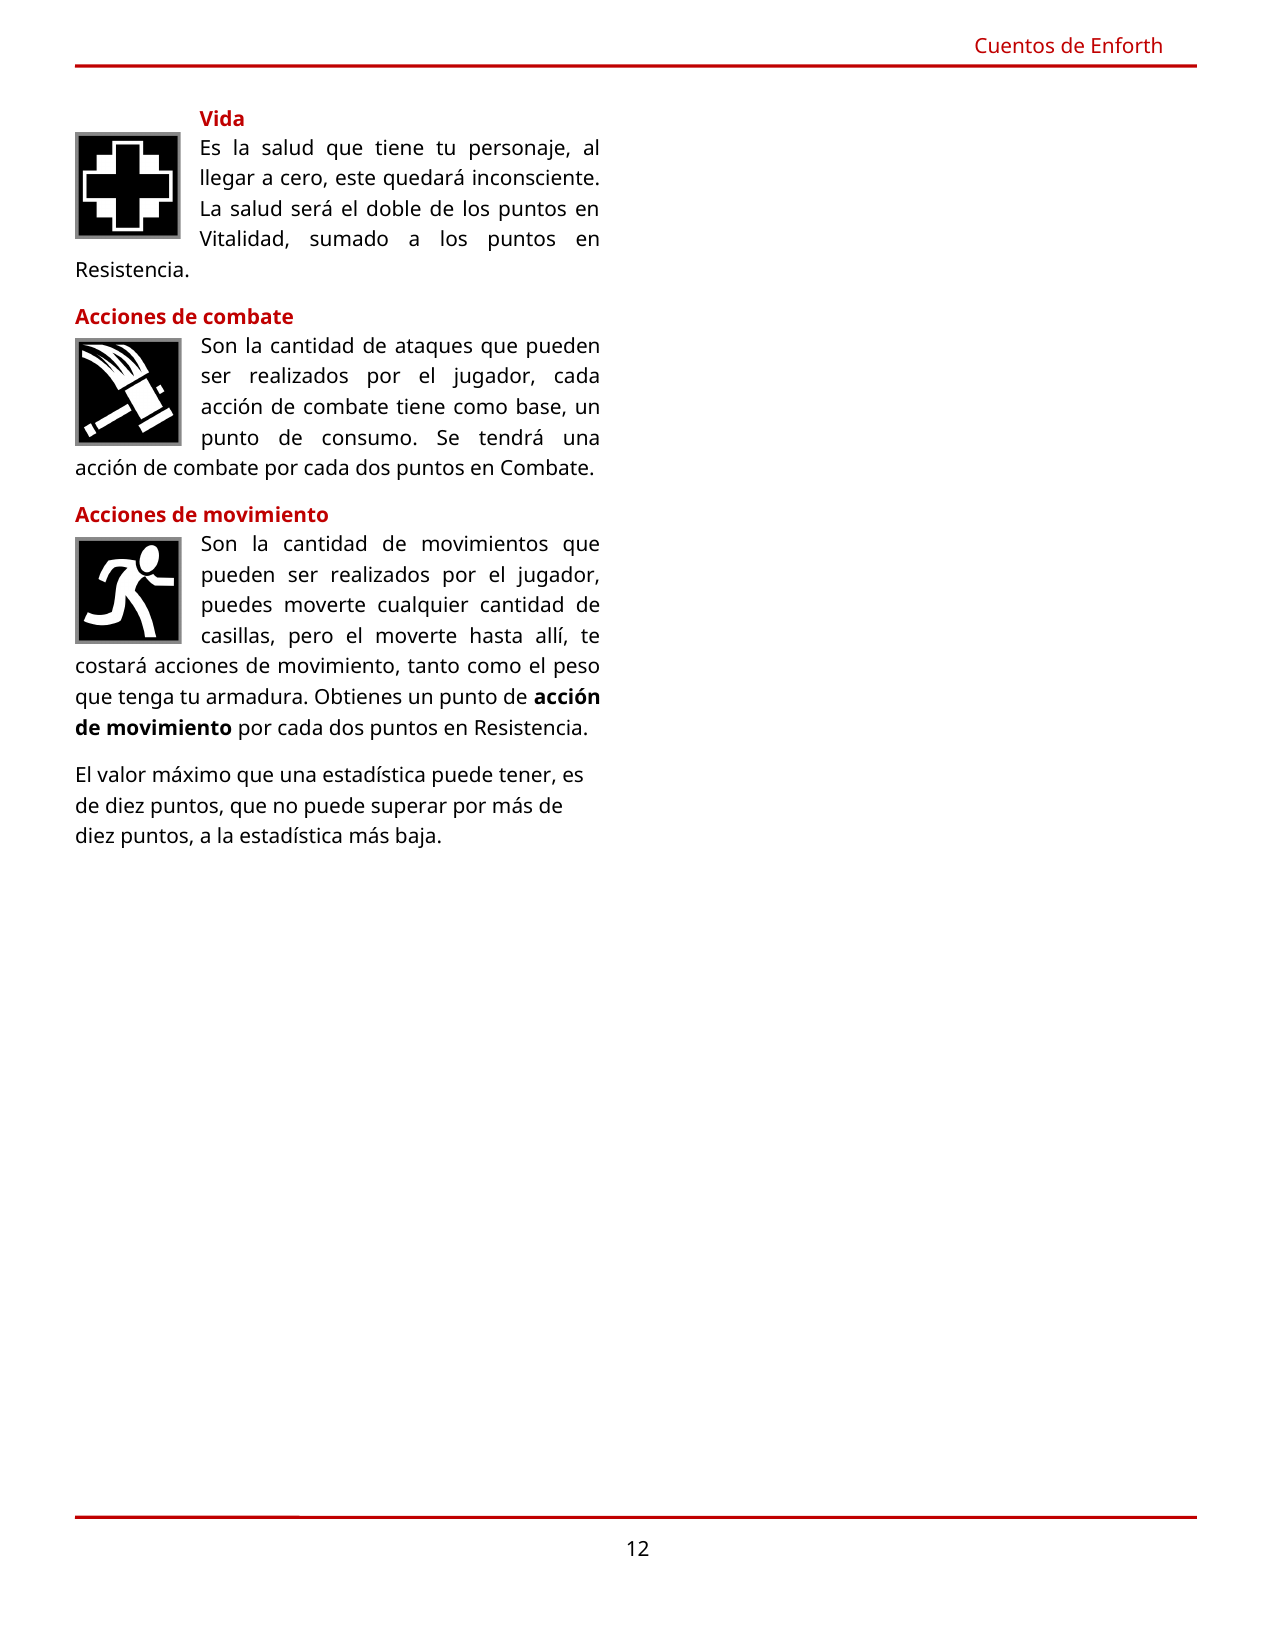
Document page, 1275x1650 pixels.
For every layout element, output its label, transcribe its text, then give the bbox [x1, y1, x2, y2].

text El valor máximo que una estadística puede tener, es de diez puntos, que no puede superar por más de diez puntos, a la estadística más baja. [75, 760, 601, 850]
text Son la cantidad de movimientos que pueden ser realizados por el jugador, puedes moverte cualquier cantidad de casillas, pero el moverte hasta allí, te costará acciones de movimiento, tanto como el peso que tenga tu armadura. Obtienes un punto de acción de movimiento por cada dos puntos en Resistencia. [75, 529, 601, 741]
text Acciones de combate [75, 302, 601, 331]
text Vida [75, 104, 601, 133]
picture [75, 537, 182, 644]
text Es la salud que tiene tu personaje, al llegar a cero, este quedará inconsciente. La salud será el doble de los puntos en Vitalidad, sumado a los puntos en Resistencia. [75, 133, 601, 283]
picture [75, 338, 182, 446]
picture [75, 132, 181, 239]
text Son la cantidad de ataques que pueden ser realizados por el jugador, cada acción de combate tiene como base, un punto de consumo. Se tendrá una acción de combate por cada dos puntos en Combate. [75, 331, 601, 482]
text Acciones de movimiento [75, 501, 601, 529]
